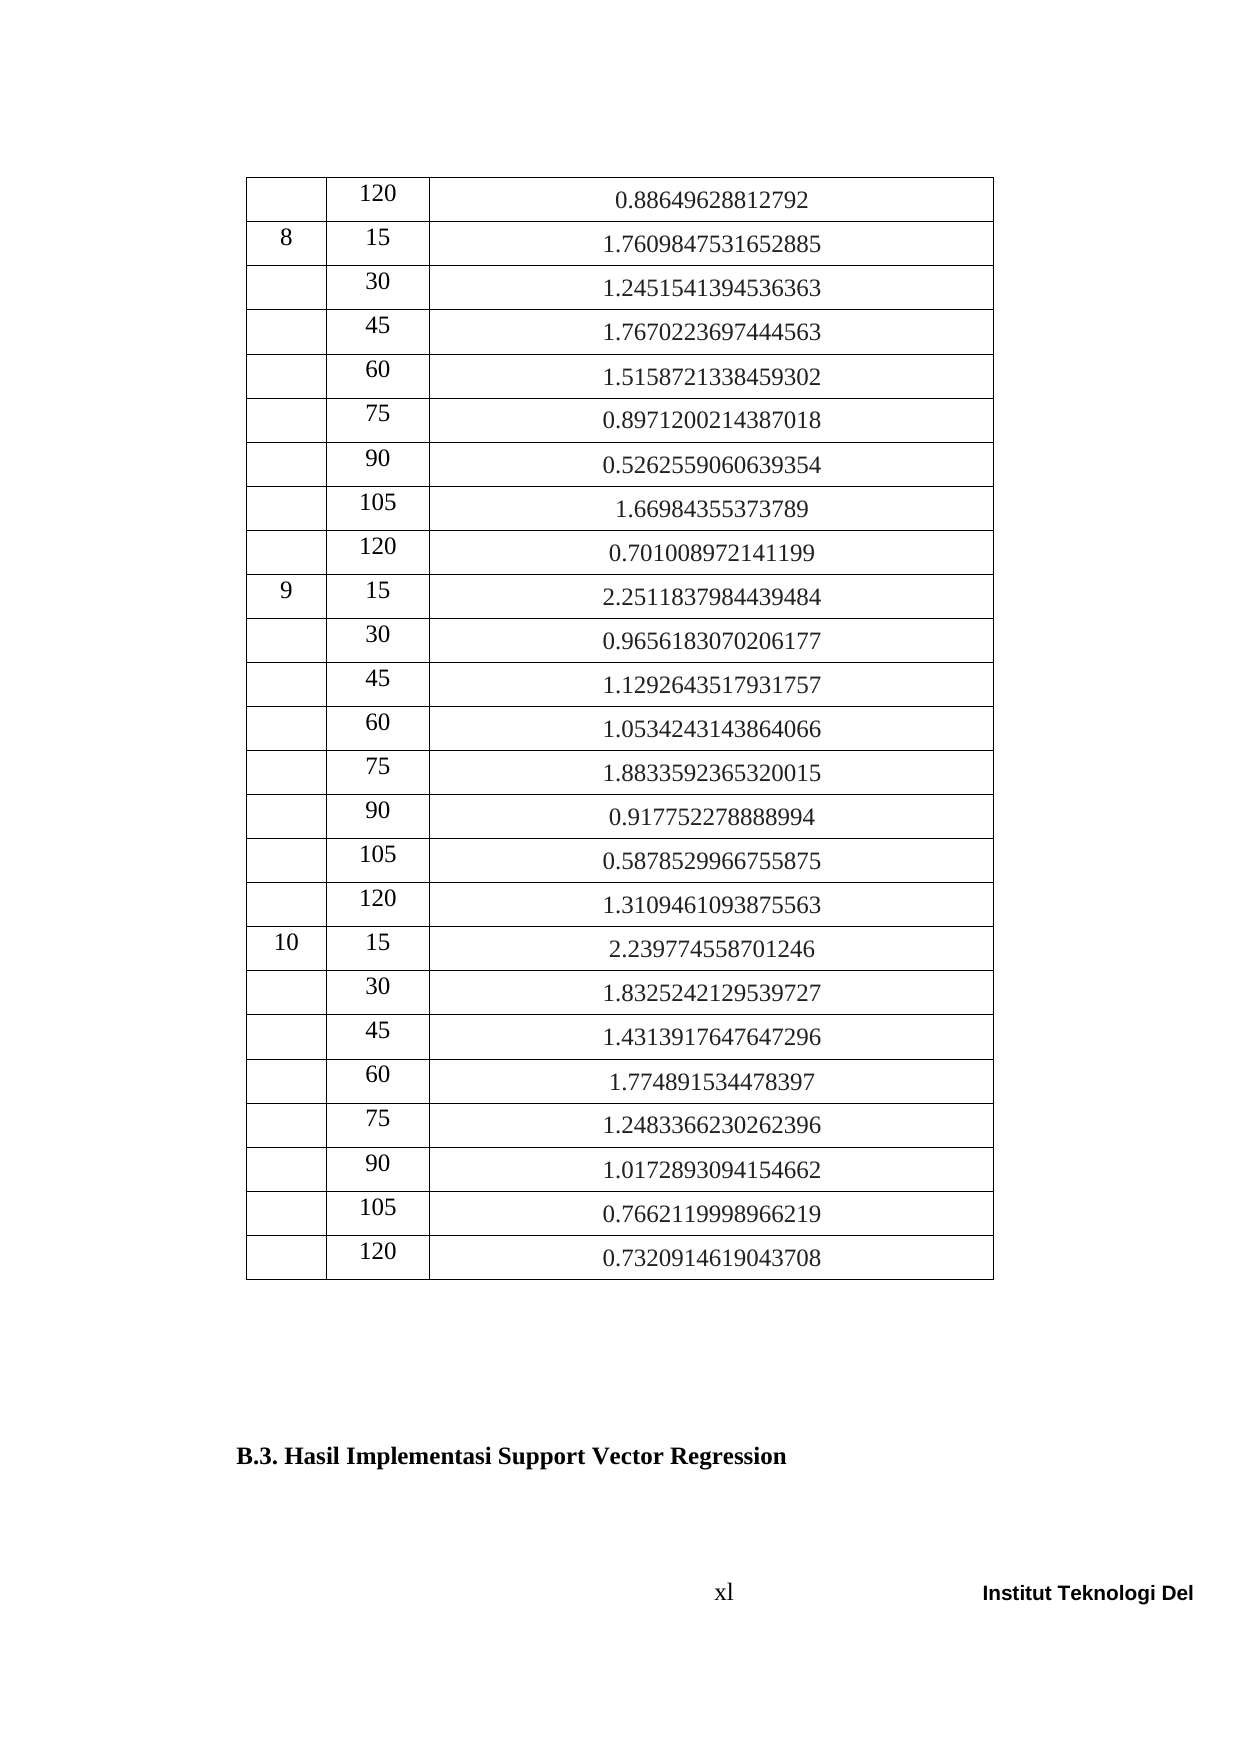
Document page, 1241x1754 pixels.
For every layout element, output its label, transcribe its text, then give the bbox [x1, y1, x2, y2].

table_cell 10 [247, 927, 326, 970]
table_cell [247, 751, 326, 794]
table_cell 30 [327, 619, 429, 662]
table_cell 1.0534243143864066 [430, 707, 993, 750]
table_cell [247, 1192, 326, 1235]
table_cell 1.8833592365320015 [430, 751, 993, 794]
table_cell 1.5158721338459302 [430, 355, 993, 397]
table_cell [247, 310, 326, 353]
table_cell 1.4313917647647296 [430, 1015, 993, 1058]
table_cell 45 [327, 310, 429, 353]
table_cell 2.2511837984439484 [430, 575, 993, 618]
table_cell 0.7320914619043708 [430, 1236, 993, 1279]
table_cell [247, 399, 326, 442]
table_cell 0.8971200214387018 [430, 399, 993, 442]
table_cell 120 [327, 883, 429, 926]
table_cell 1.774891534478397 [430, 1060, 993, 1102]
table_cell [247, 883, 326, 926]
table_cell 15 [327, 927, 429, 970]
table_cell 0.7662119998966219 [430, 1192, 993, 1235]
table_cell 75 [327, 751, 429, 794]
table_cell 90 [327, 795, 429, 838]
table_cell 105 [327, 1192, 429, 1235]
table_cell [247, 355, 326, 397]
table_cell [247, 487, 326, 530]
table_cell 0.88649628812792 [430, 178, 993, 221]
table_cell 90 [327, 1148, 429, 1191]
table_cell 1.3109461093875563 [430, 883, 993, 926]
table_cell [247, 1236, 326, 1279]
table_cell [247, 839, 326, 882]
table_cell 0.5262559060639354 [430, 443, 993, 486]
table_cell 60 [327, 707, 429, 750]
table_cell 75 [327, 399, 429, 442]
table_cell [247, 1104, 326, 1147]
table_cell [247, 663, 326, 706]
table_cell 0.917752278888994 [430, 795, 993, 838]
table_cell 30 [327, 971, 429, 1014]
table_cell 1.1292643517931757 [430, 663, 993, 706]
table_cell 75 [327, 1104, 429, 1147]
table_cell 120 [327, 178, 429, 221]
table_cell 1.7609847531652885 [430, 222, 993, 265]
table_cell [247, 1015, 326, 1058]
table_cell 120 [327, 1236, 429, 1279]
table_cell 2.239774558701246 [430, 927, 993, 970]
table_cell 90 [327, 443, 429, 486]
table_cell 1.0172893094154662 [430, 1148, 993, 1191]
table_cell 120 [327, 531, 429, 574]
table_cell 9 [247, 575, 326, 618]
table_cell [247, 1060, 326, 1102]
table_cell 60 [327, 1060, 429, 1102]
table_cell 8 [247, 222, 326, 265]
table_cell 1.66984355373789 [430, 487, 993, 530]
table_cell 15 [327, 222, 429, 265]
text B.3. Hasil Implementasi Support Vector Regression [236, 1441, 1004, 1470]
table_cell [247, 531, 326, 574]
table_cell 1.8325242129539727 [430, 971, 993, 1014]
table_cell [247, 1148, 326, 1191]
table_cell 45 [327, 1015, 429, 1058]
table_cell [247, 707, 326, 750]
table_cell 60 [327, 355, 429, 397]
table_cell 1.7670223697444563 [430, 310, 993, 353]
table_cell 30 [327, 266, 429, 309]
table_cell 1.2483366230262396 [430, 1104, 993, 1147]
table_cell 0.9656183070206177 [430, 619, 993, 662]
table_cell 0.701008972141199 [430, 531, 993, 574]
table_cell 1.2451541394536363 [430, 266, 993, 309]
table_cell [247, 795, 326, 838]
table_cell [247, 971, 326, 1014]
table_cell 0.5878529966755875 [430, 839, 993, 882]
table_cell 105 [327, 839, 429, 882]
table_cell 45 [327, 663, 429, 706]
table_cell [247, 266, 326, 309]
table_cell [247, 619, 326, 662]
table_cell 15 [327, 575, 429, 618]
table_cell [247, 443, 326, 486]
table_cell 105 [327, 487, 429, 530]
table_cell [247, 178, 326, 221]
